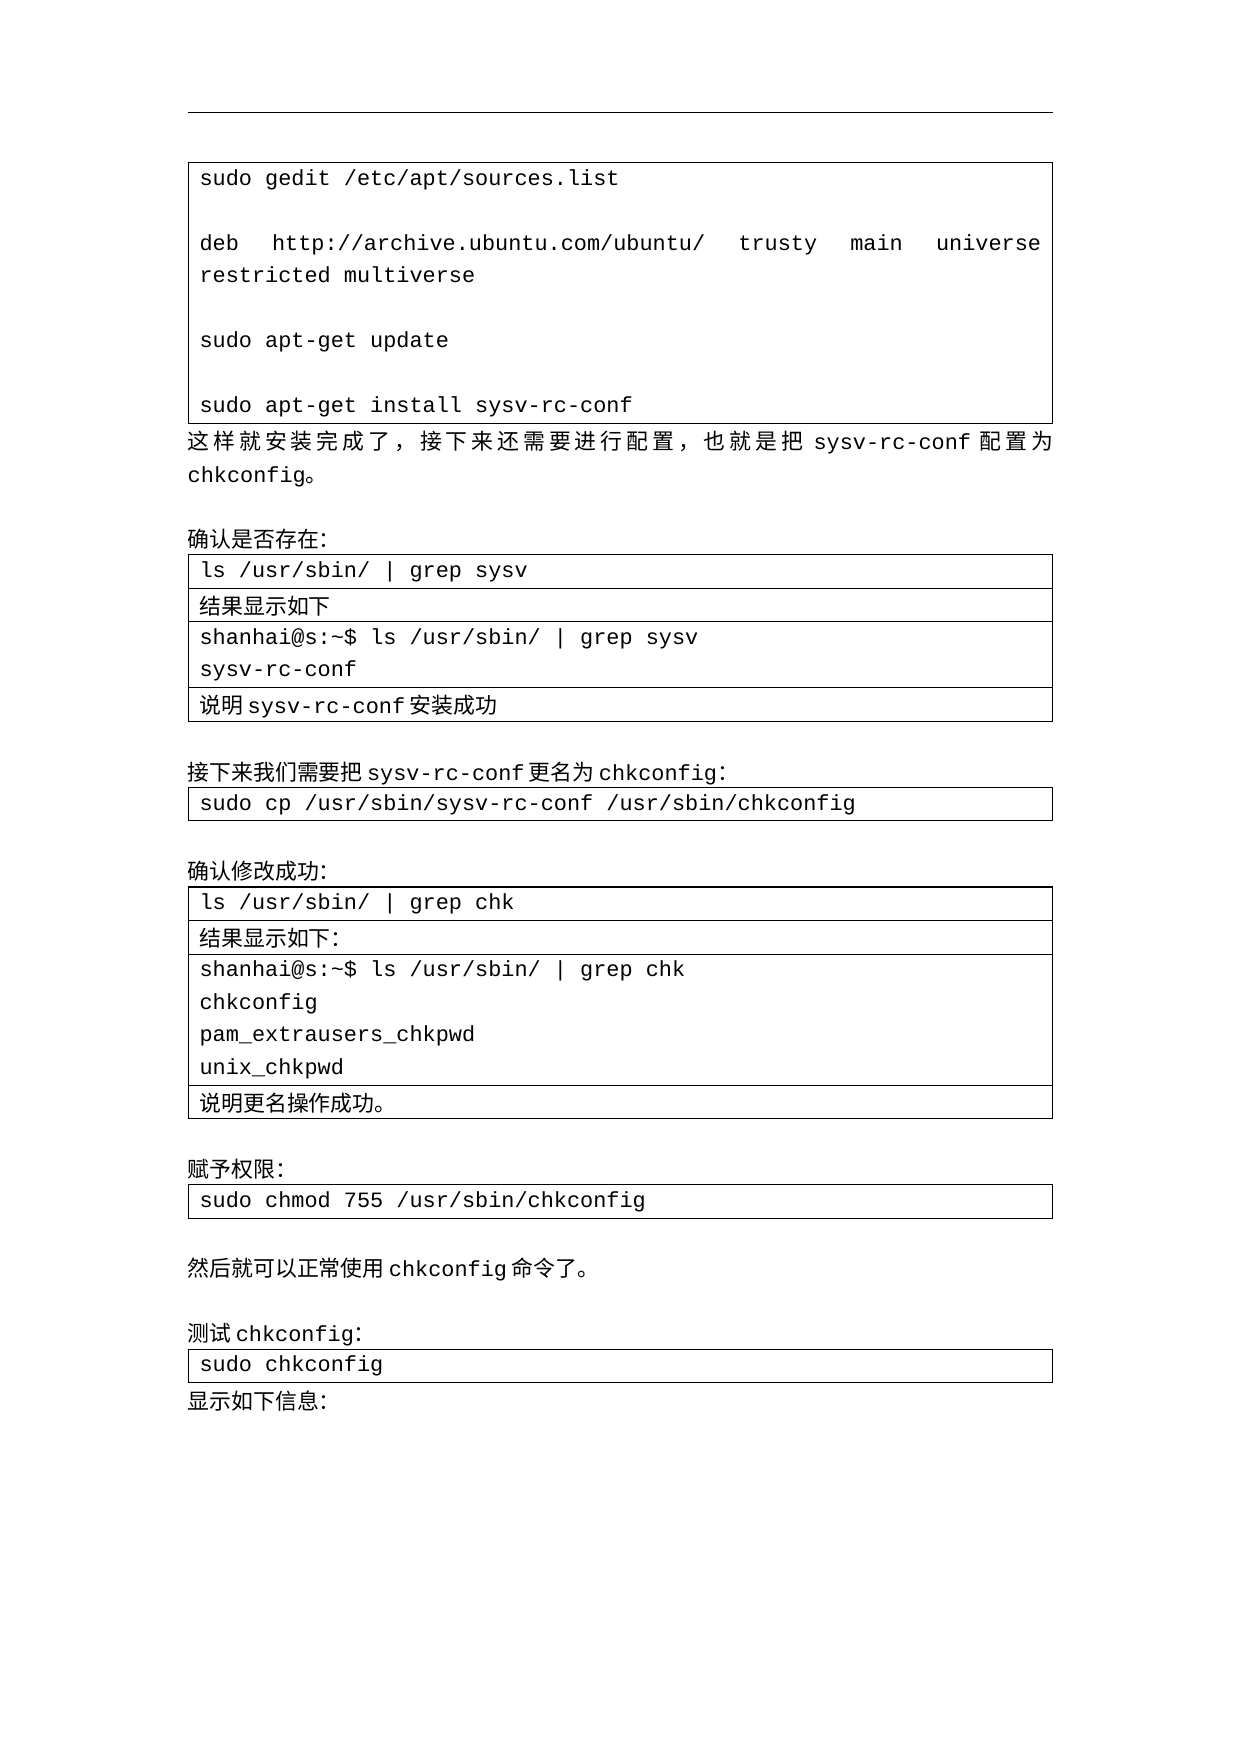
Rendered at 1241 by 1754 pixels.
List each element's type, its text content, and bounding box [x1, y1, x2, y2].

table_header sudo cp /usr/sbin/sysv-rc-conf /usr/sbin/chkconfig [189, 788, 1052, 820]
text 接下来我们需要把sysv-rc-conf更名为chkconfig： [187, 754, 1053, 787]
text 这样就安装完成了，接下来还需要进行配置，也就是把sysv-rc-conf配置为chkconfig。 [187, 424, 1053, 489]
table_cell 结果显示如下： [189, 921, 1052, 953]
table_header ls /usr/sbin/ | grep chk [189, 888, 1052, 920]
table_header sudo gedit /etc/apt/sources.list deb http://archive.ubuntu.com/ubuntu/ trusty main universe restricted multiverse sudo apt-get update sudo apt-get install sysv-rc-conf [189, 163, 1052, 423]
table_cell 说明sysv-rc-conf安装成功 [189, 688, 1052, 721]
table_header sudo chmod 755 /usr/sbin/chkconfig [189, 1185, 1052, 1218]
table_cell 结果显示如下 [189, 589, 1052, 621]
text 然后就可以正常使用chkconfig命令了。 [187, 1251, 1053, 1284]
text 确认修改成功： [187, 854, 1053, 886]
text 赋予权限： [187, 1152, 1053, 1184]
table_cell shanhai@s:~$ ls /usr/sbin/ | grep chk chkconfig pam_extrausers_chkpwd unix_chkpwd [189, 955, 1052, 1084]
text 测试chkconfig： [187, 1316, 1053, 1349]
table_header sudo chkconfig [189, 1350, 1052, 1382]
table_cell 说明更名操作成功。 [189, 1086, 1052, 1118]
table_cell shanhai@s:~$ ls /usr/sbin/ | grep sysv sysv-rc-conf [189, 622, 1052, 687]
table_header ls /usr/sbin/ | grep sysv [189, 555, 1052, 588]
text 显示如下信息： [187, 1383, 1053, 1416]
text 确认是否存在： [187, 522, 1053, 554]
